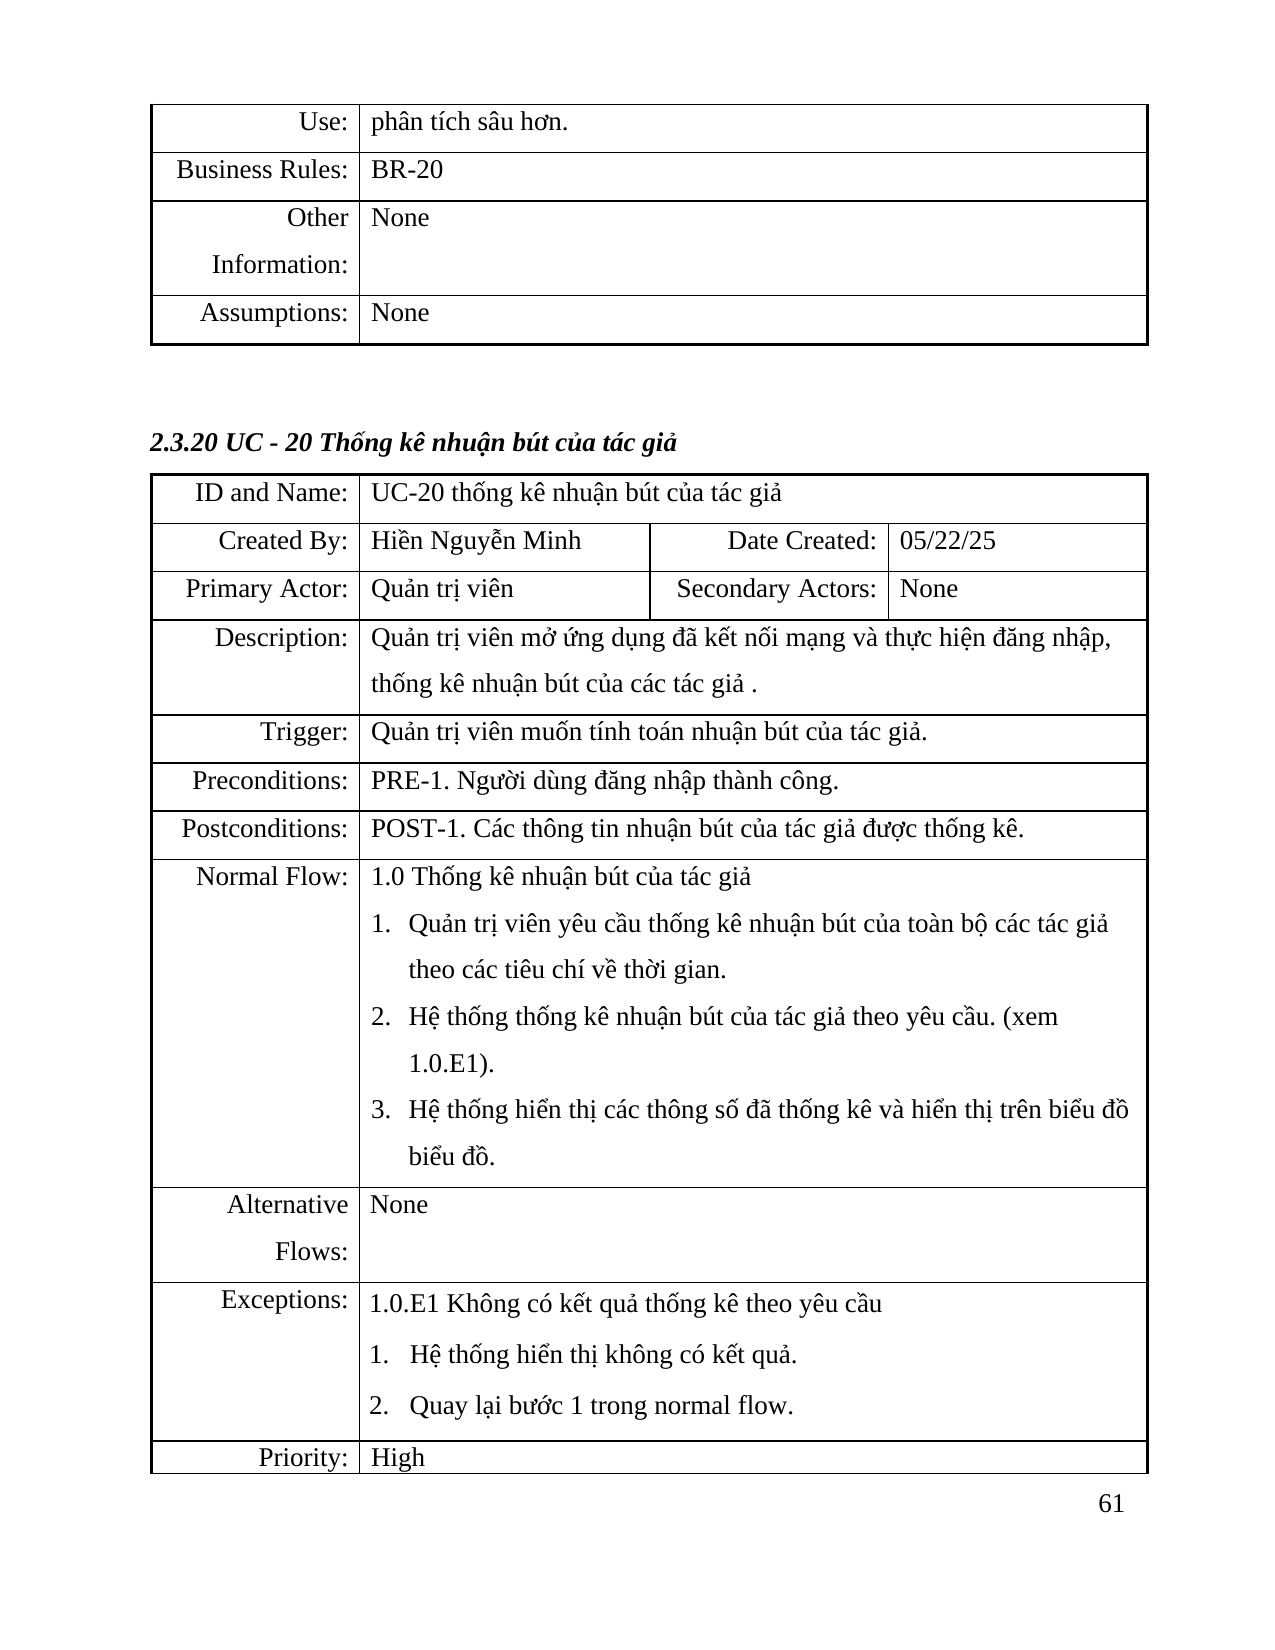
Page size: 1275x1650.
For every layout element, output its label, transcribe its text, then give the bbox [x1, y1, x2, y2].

table_cell Business Rules: [153, 153, 359, 200]
table_cell Normal Flow: [153, 860, 359, 1187]
table_cell PRE-1. Người dùng đăng nhập thành công. [360, 764, 1146, 810]
table_cell BR-20 [360, 153, 1146, 200]
table_cell Exceptions: [153, 1283, 359, 1440]
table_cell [360, 105, 1146, 152]
table_cell Hiền Nguyễn Minh [360, 524, 649, 571]
table_cell Priority: [153, 1442, 359, 1473]
table_cell 1.0 Thống kê nhuận bút của tác giả Quản trị viên yêu cầu thống kê nhuận bút của toàn bộ các tác giả theo các tiêu chí về thời gian. Hệ thống thống kê nhuận bút của tác giả theo yêu cầu. (xem 1.0.E1). Hệ thống hiển thị các thông số đã thống kê và hiển thị trên biểu đồ biểu đồ. [360, 860, 1146, 1187]
table_cell None [360, 202, 1146, 295]
table_header UC-20 thống kê nhuận bút của tác giả [360, 476, 1146, 523]
table_cell Frequency of Use: [153, 105, 359, 152]
table_cell 05/22/25 [889, 524, 1146, 571]
table_cell Date Created: [651, 524, 888, 571]
table_cell Trigger: [153, 716, 359, 762]
table_cell None [360, 296, 1146, 343]
table_cell Description: [153, 621, 359, 714]
table_cell Quản trị viên muốn tính toán nhuận bút của tác giả. [360, 716, 1146, 762]
table_cell Assumptions: [153, 296, 359, 343]
table_cell Alternative Flows: [153, 1188, 359, 1282]
table_cell None [360, 1188, 1146, 1282]
table_cell Quản trị viên mở ứng dụng đã kết nối mạng và thực hiện đăng nhập, thống kê nhuận bút của các tác giả . [360, 621, 1146, 714]
table_header ID and Name: [153, 476, 359, 523]
table_cell Created By: [153, 524, 359, 571]
table_cell Other Information: [153, 202, 359, 295]
table_cell Postconditions: [153, 812, 359, 859]
table_cell Primary Actor: [153, 572, 359, 619]
table_cell POST-1. Các thông tin nhuận bút của tác giả được thống kê. [360, 812, 1146, 859]
table_cell 1.0.E1 Không có kết quả thống kê theo yêu cầu 1. Hệ thống hiển thị không có kết quả. 2. Quay lại bước 1 trong normal flow. [360, 1283, 1146, 1440]
table_cell None [889, 572, 1146, 619]
table_cell Preconditions: [153, 764, 359, 810]
table_cell Secondary Actors: [651, 572, 888, 619]
table_cell Quản trị viên [360, 572, 649, 619]
table_cell High [360, 1442, 1146, 1473]
subtitle UC - 20 Thống kê nhuận bút của tác giả [150, 426, 1125, 457]
